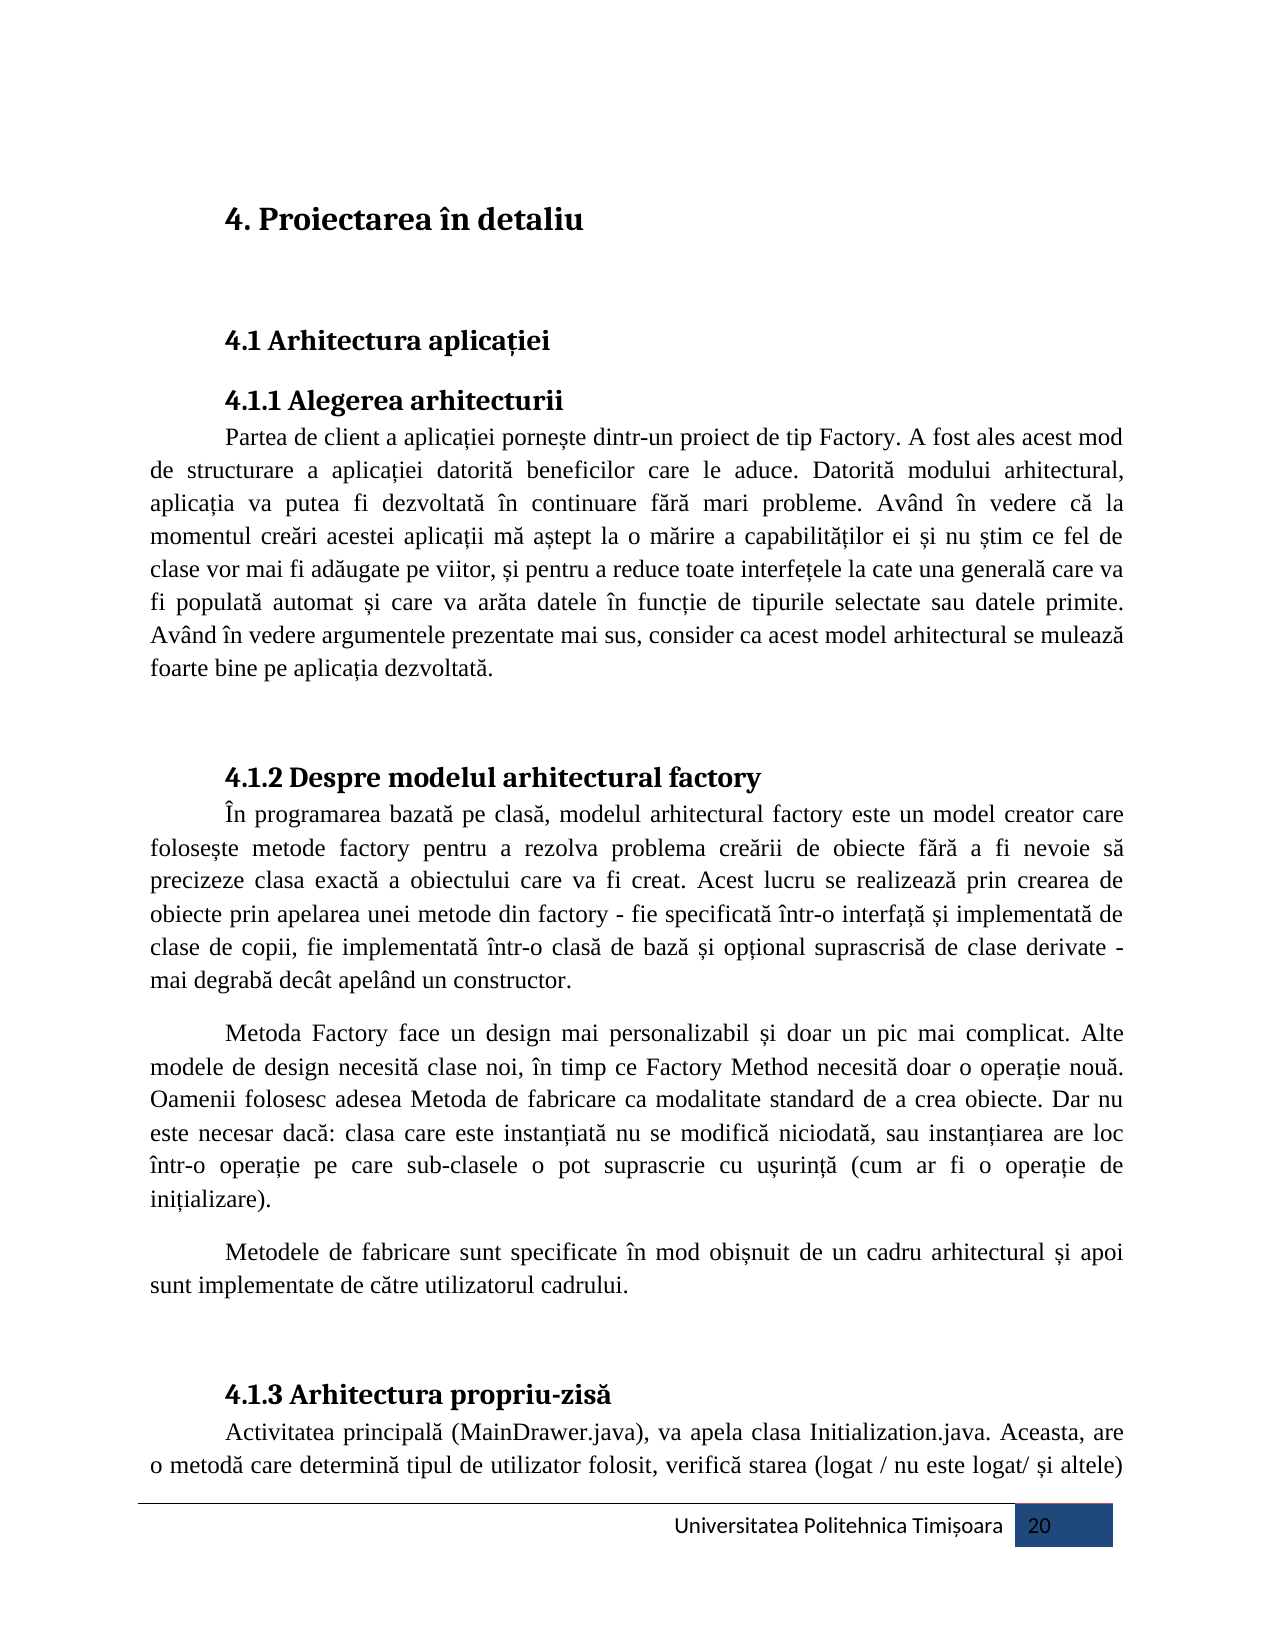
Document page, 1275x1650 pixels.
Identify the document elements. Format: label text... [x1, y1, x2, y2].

subtitle 4.1.3 Arhitectura propriu-zisă [150, 1378, 1125, 1412]
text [150, 1417, 1125, 1478]
text Partea de client a aplicației pornește dintr-un proiect de tip Factory. A fost ales acest mod de structurare a aplicației datorită beneficilor care le aduce. Datorită modului arhitectural, aplicația va putea fi dezvoltată în continuare fără mari probleme. Având în vedere că la momentul creări acestei aplicații mă aștept la o mărire a capabilităților ei și nu știm ce fel de clase vor mai fi adăugate pe viitor, și pentru a reduce toate interfețele la cate una generală care va fi populată automat și care va arăta datele în funcție de tipurile selectate sau datele primite. Având în vedere argumentele prezentate mai sus, consider ca acest model arhitectural se mulează foarte bine pe aplicația dezvoltată. [150, 422, 1125, 682]
subtitle 4.1 Arhitectura aplicației [150, 324, 1125, 358]
subtitle 4. Proiectarea în detaliu [150, 200, 1125, 238]
text Metoda Factory face un design mai personalizabil și doar un pic mai complicat. Alte modele de design necesită clase noi, în timp ce Factory Method necesită doar o operație nouă. Oamenii folosesc adesea Metoda de fabricare ca modalitate standard de a crea obiecte. Dar nu este necesar dacă: clasa care este instanțiată nu se modifică niciodată, sau instanțiarea are loc într-o operație pe care sub-clasele o pot suprascrie cu ușurință (cum ar fi o operație de inițializare). [150, 1018, 1125, 1212]
subtitle 4.1.2 Despre modelul arhitectural factory [150, 761, 1125, 794]
text În programarea bazată pe clasă, modelul arhitectural factory este un model creator care folosește metode factory pentru a rezolva problema creării de obiecte fără a fi nevoie să precizeze clasa exactă a obiectului care va fi creat. Acest lucru se realizează prin crearea de obiecte prin apelarea unei metode din factory - fie specificată într-o interfață și implementată de clase de copii, fie implementată într-o clasă de bază și opțional suprascrisă de clase derivate - mai degrabă decât apelând un constructor. [150, 799, 1125, 993]
subtitle 4.1.1 Alegerea arhitecturii [150, 384, 1125, 417]
text Metodele de fabricare sunt specificate în mod obișnuit de un cadru arhitectural și apoi sunt implementate de către utilizatorul cadrului. [150, 1237, 1125, 1299]
